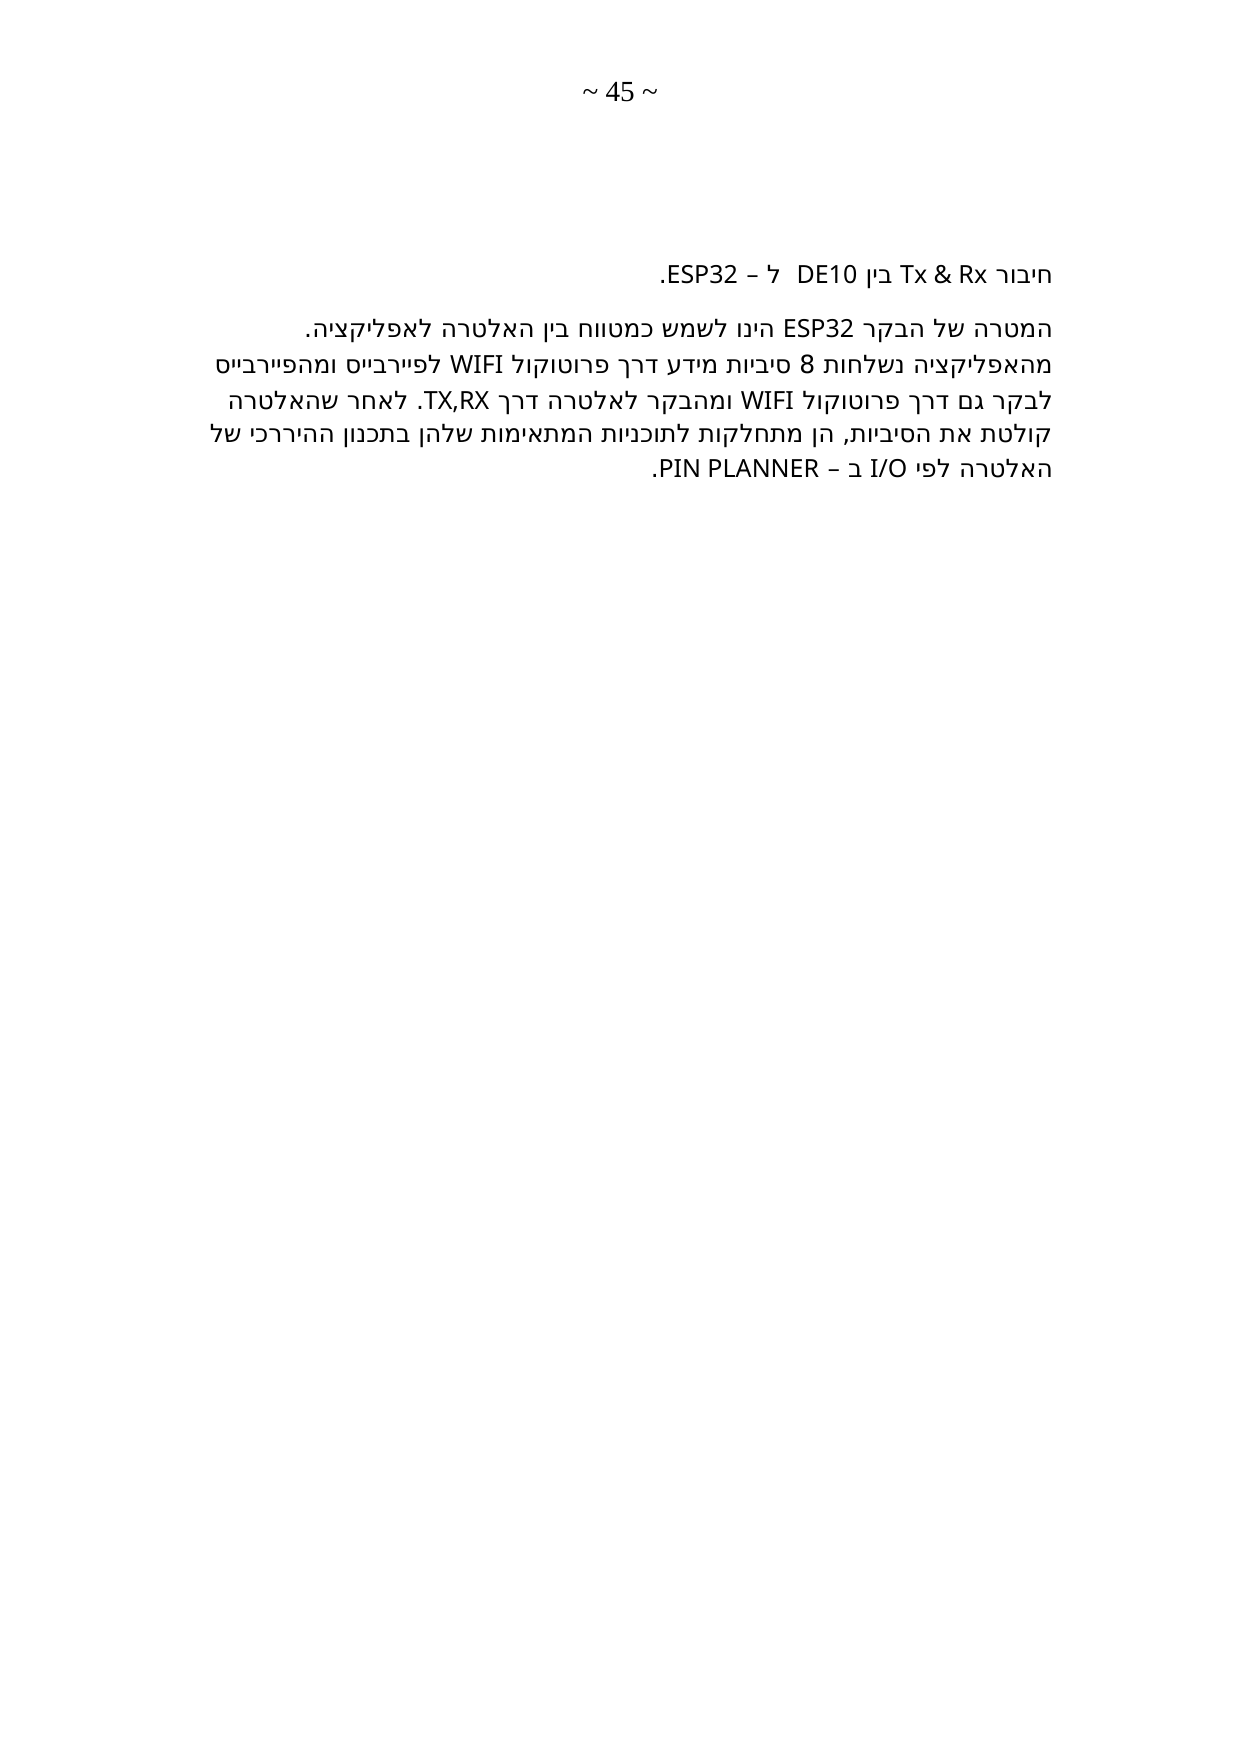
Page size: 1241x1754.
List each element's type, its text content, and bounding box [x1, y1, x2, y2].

text חיבור Tx & Rx בין DE10 ל – ESP32. [187, 257, 1053, 291]
text המטרה של הבקר ESP32 הינו לשמש כמטווח בין האלטרה לאפליקציה. מהאפליקציה נשלחות 8 סיביות מידע דרך פרוטוקול WIFI לפיירבייס ומהפיירבייס לבקר גם דרך פרוטוקול WIFI ומהבקר לאלטרה דרך TX,RX. לאחר שהאלטרה קולטת את הסיביות, הן מתחלקות לתוכניות המתאימות שלהן בתכנון ההיררכי של האלטרה לפי I/O ב – PIN PLANNER. [187, 310, 1053, 485]
